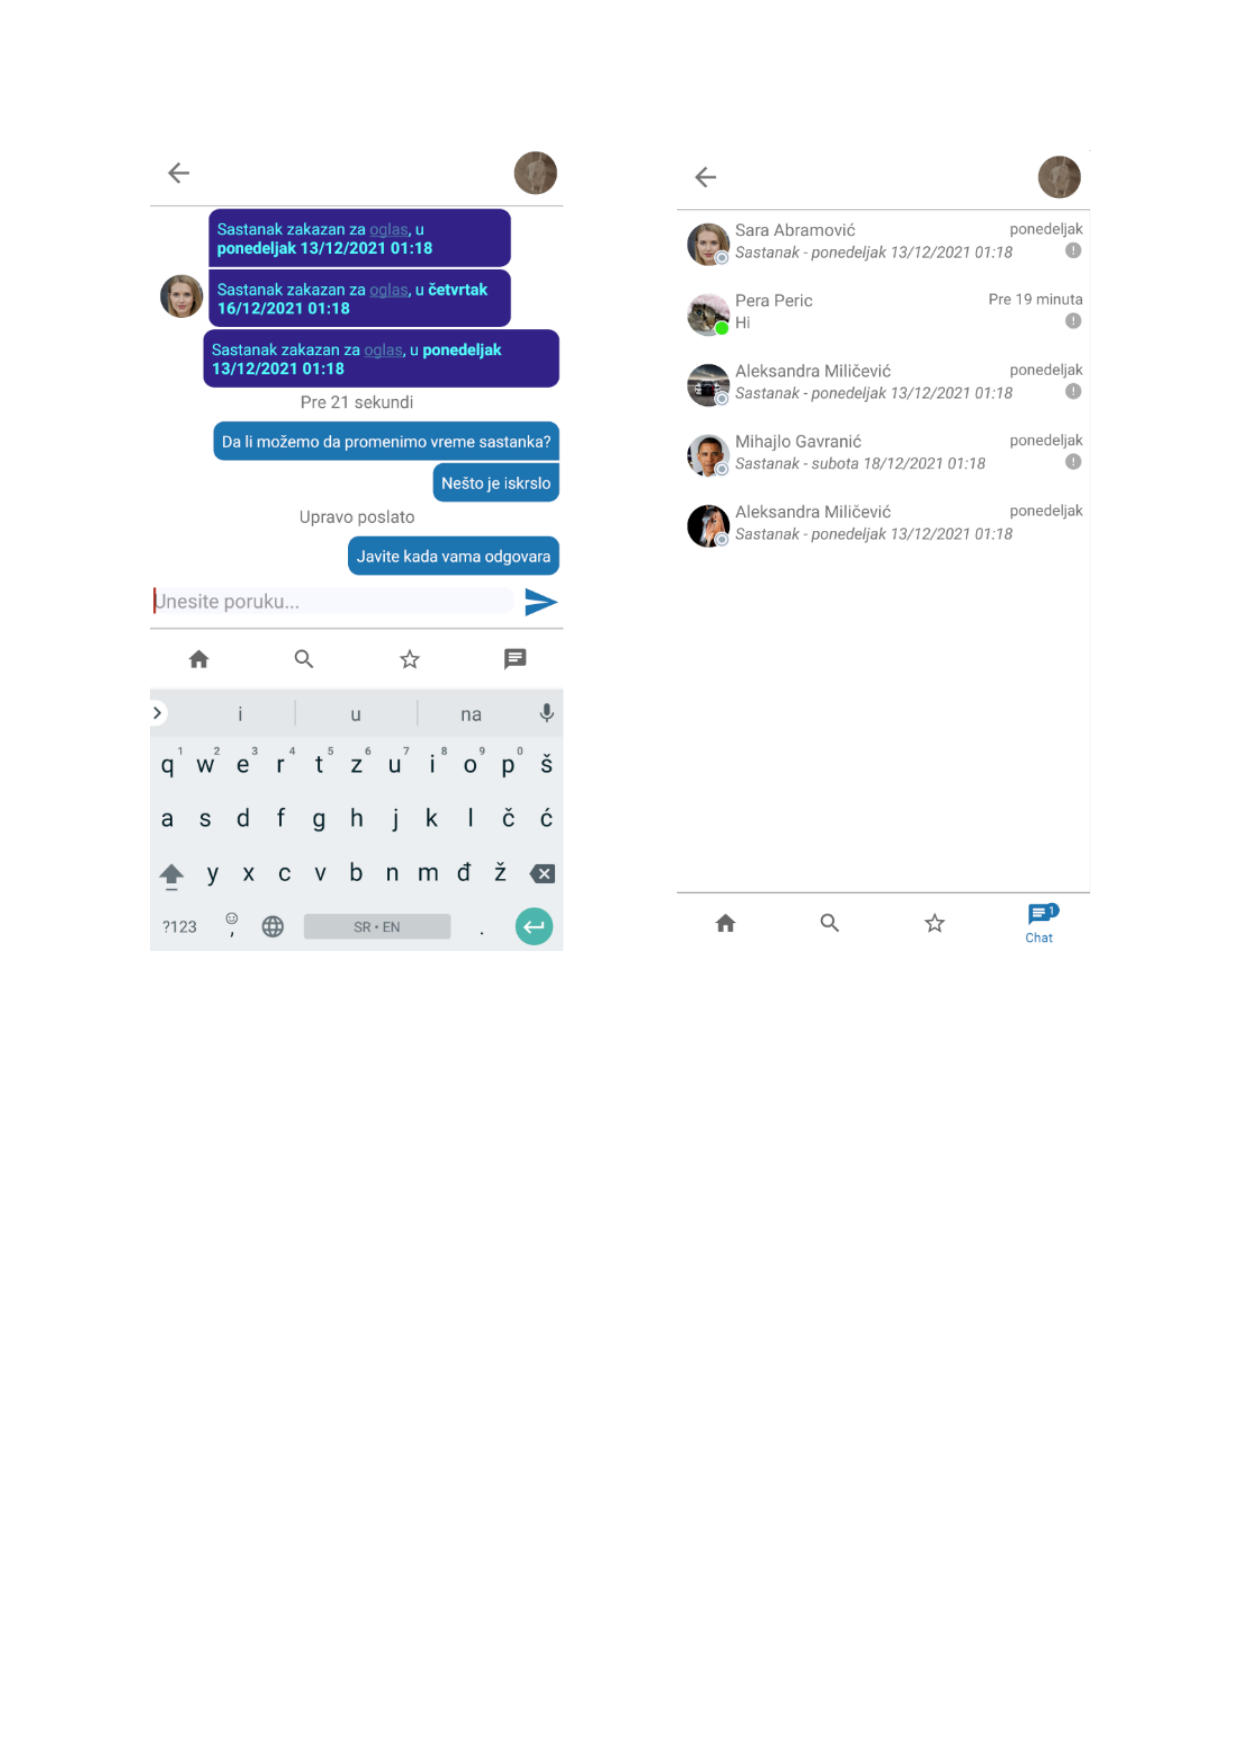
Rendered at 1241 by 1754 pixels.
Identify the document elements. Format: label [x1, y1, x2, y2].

picture [676, 150, 1091, 951]
picture [150, 150, 564, 951]
